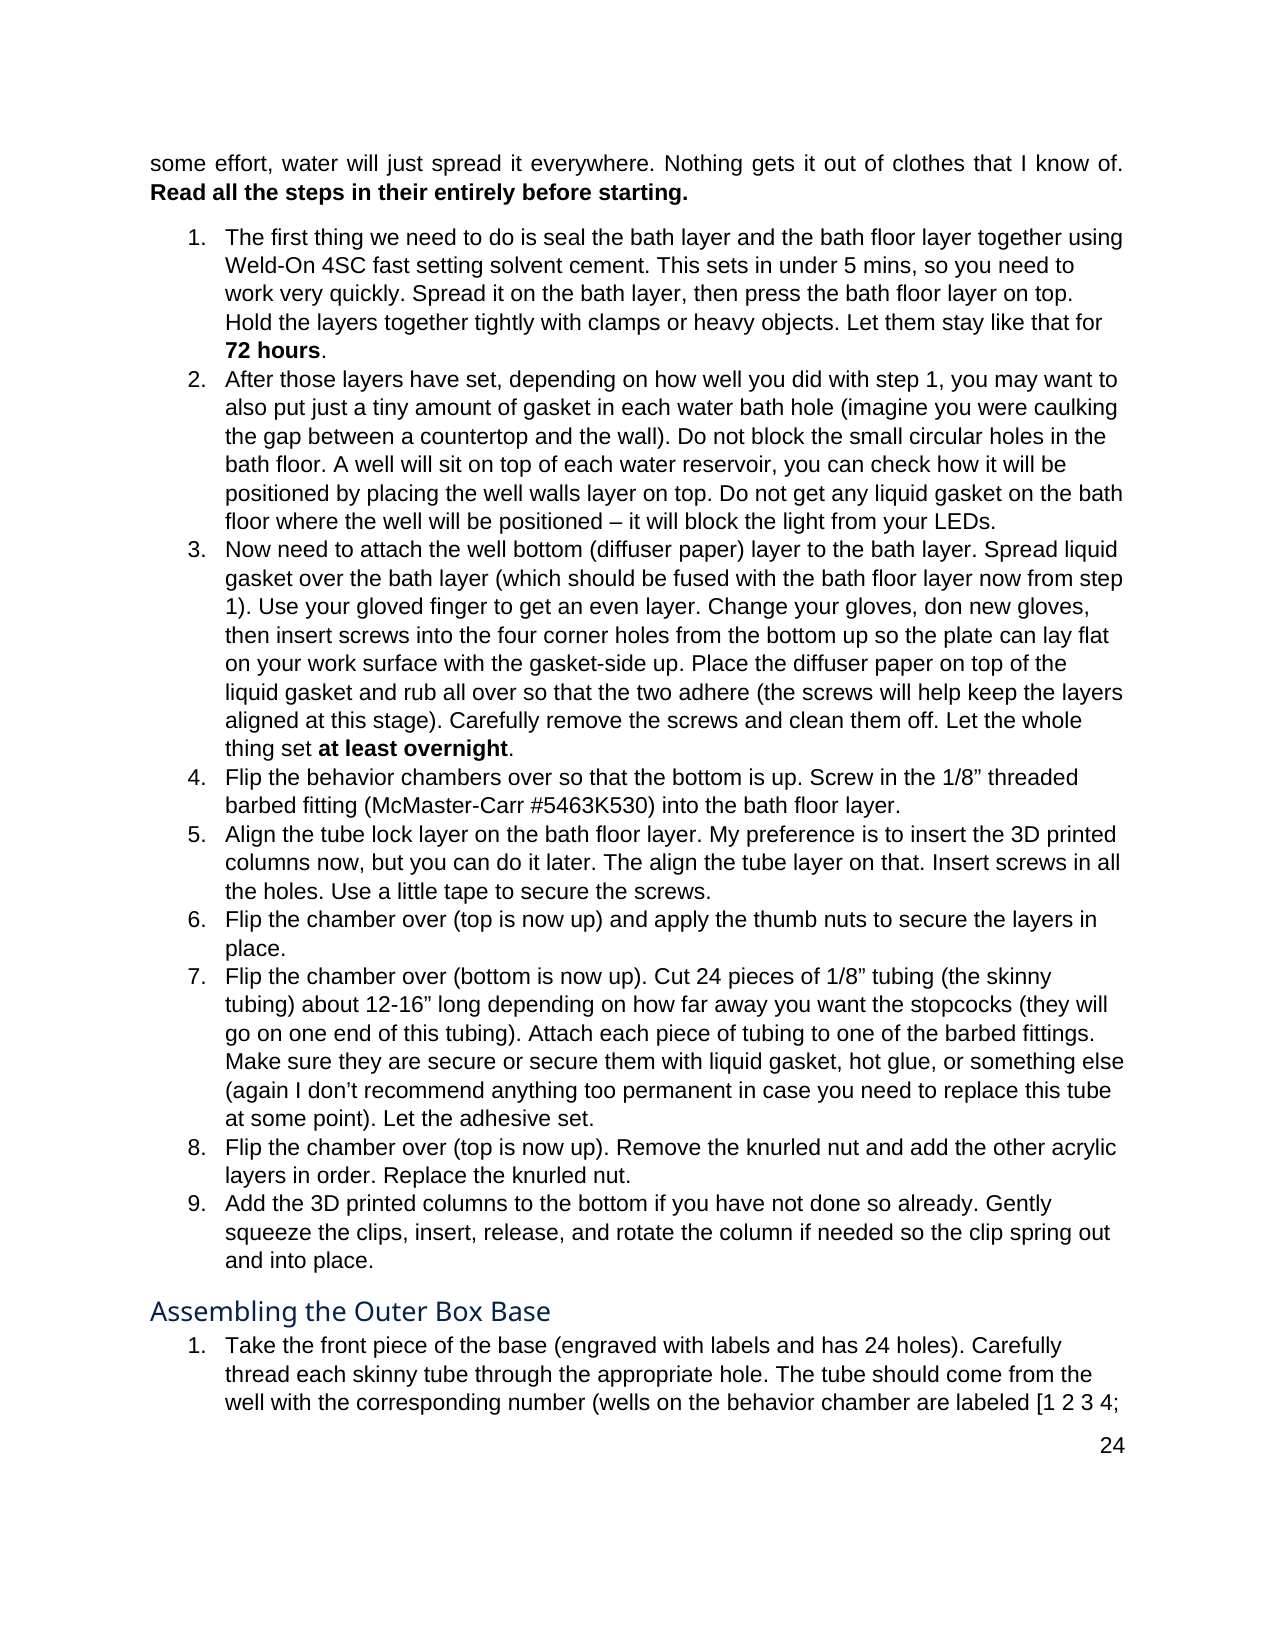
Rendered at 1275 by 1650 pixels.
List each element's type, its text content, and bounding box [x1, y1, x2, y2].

list Flip the behavior chambers over so that the bottom is up. Screw in the 1/8” threaded barbed fitting (McMaster-Carr #5463K530) into the bath floor layer. [187, 633, 1125, 688]
list Flip the chamber over (top is now up). Remove the knurled nut and add the other acrylic layers in order. Replace the knurled nut. [187, 1003, 1125, 1058]
list Add the 3D printed columns to the bottom if you have not done so already. Gently squeeze the clips, insert, release, and rotate the column if needed so the clip spring out and into place. [187, 1060, 1125, 1143]
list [187, 1344, 1125, 1399]
list Align the tube lock layer on the bath floor layer. My preference is to insert the 3D printed columns now, but you can do it later. The align the tube layer on that. Insert screws in all the holes. Use a little tape to secure the screws. [187, 690, 1125, 773]
list Now need to attach the well bottom (diffuser paper) layer to the bath layer. Spread liquid gasket over the bath layer (which should be fused with the bath floor layer now from step 1). Use your gloved finger to get an even layer. Change your gloves, don new gloves, then insert screws into the four corner holes from the bottom up so the plate can lay flat on your work surface with the gasket-side up. Place the diffuser paper on top of the liquid gasket and rub all over so that the two adhere (the screws will help keep the layers aligned at this stage). Carefully remove the screws and clean them off. Let the whole thing set at least overnight. [187, 406, 1125, 631]
subtitle Assembling the Outer Box Base [150, 1162, 1125, 1199]
list Flip the chamber over (top is now up) and apply the thumb nuts to secure the layers in place. [187, 776, 1125, 830]
list Flip the chamber over (bottom is now up). Cut 24 pieces of 1/8” tubing (the skinny tubing) about 12-16” long depending on how far away you want the stopcocks (they will go on one end of this tubing). Attach each piece of tubing to one of the barbed fittings. Make sure they are secure or secure them with liquid gasket, hot glue, or something else (again I don’t recommend anything too permanent in case you need to replace this tube at some point). Let the adhesive set. [187, 832, 1125, 1001]
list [187, 150, 1125, 233]
list After those layers have set, depending on how well you did with step 1, you may want to also put just a tiny amount of gasket in each water bath hole (imagine you were caulking the gap between a countertop and the wall). Do not block the small circular holes in the bath floor. A well will sit on top of each water reservoir, you can check how it will be positioned by placing the well walls layer on top. Do not get any liquid gasket on the bath floor where the well will be positioned – it will block the light from your LEDs. [187, 235, 1125, 404]
list Take the front piece of the base (engraved with labels and has 24 holes). Carefully thread each skinny tube through the appropriate hole. The tube should come from the well with the corresponding number (wells on the behavior chamber are labeled [1 2 3 4; 5 6 7 8; 9 10 11 12] the same as this plate). The tube on the left side of the well will be designated the “IN” and the right-side tube will be designated the “OUT”. [187, 1202, 1125, 1342]
